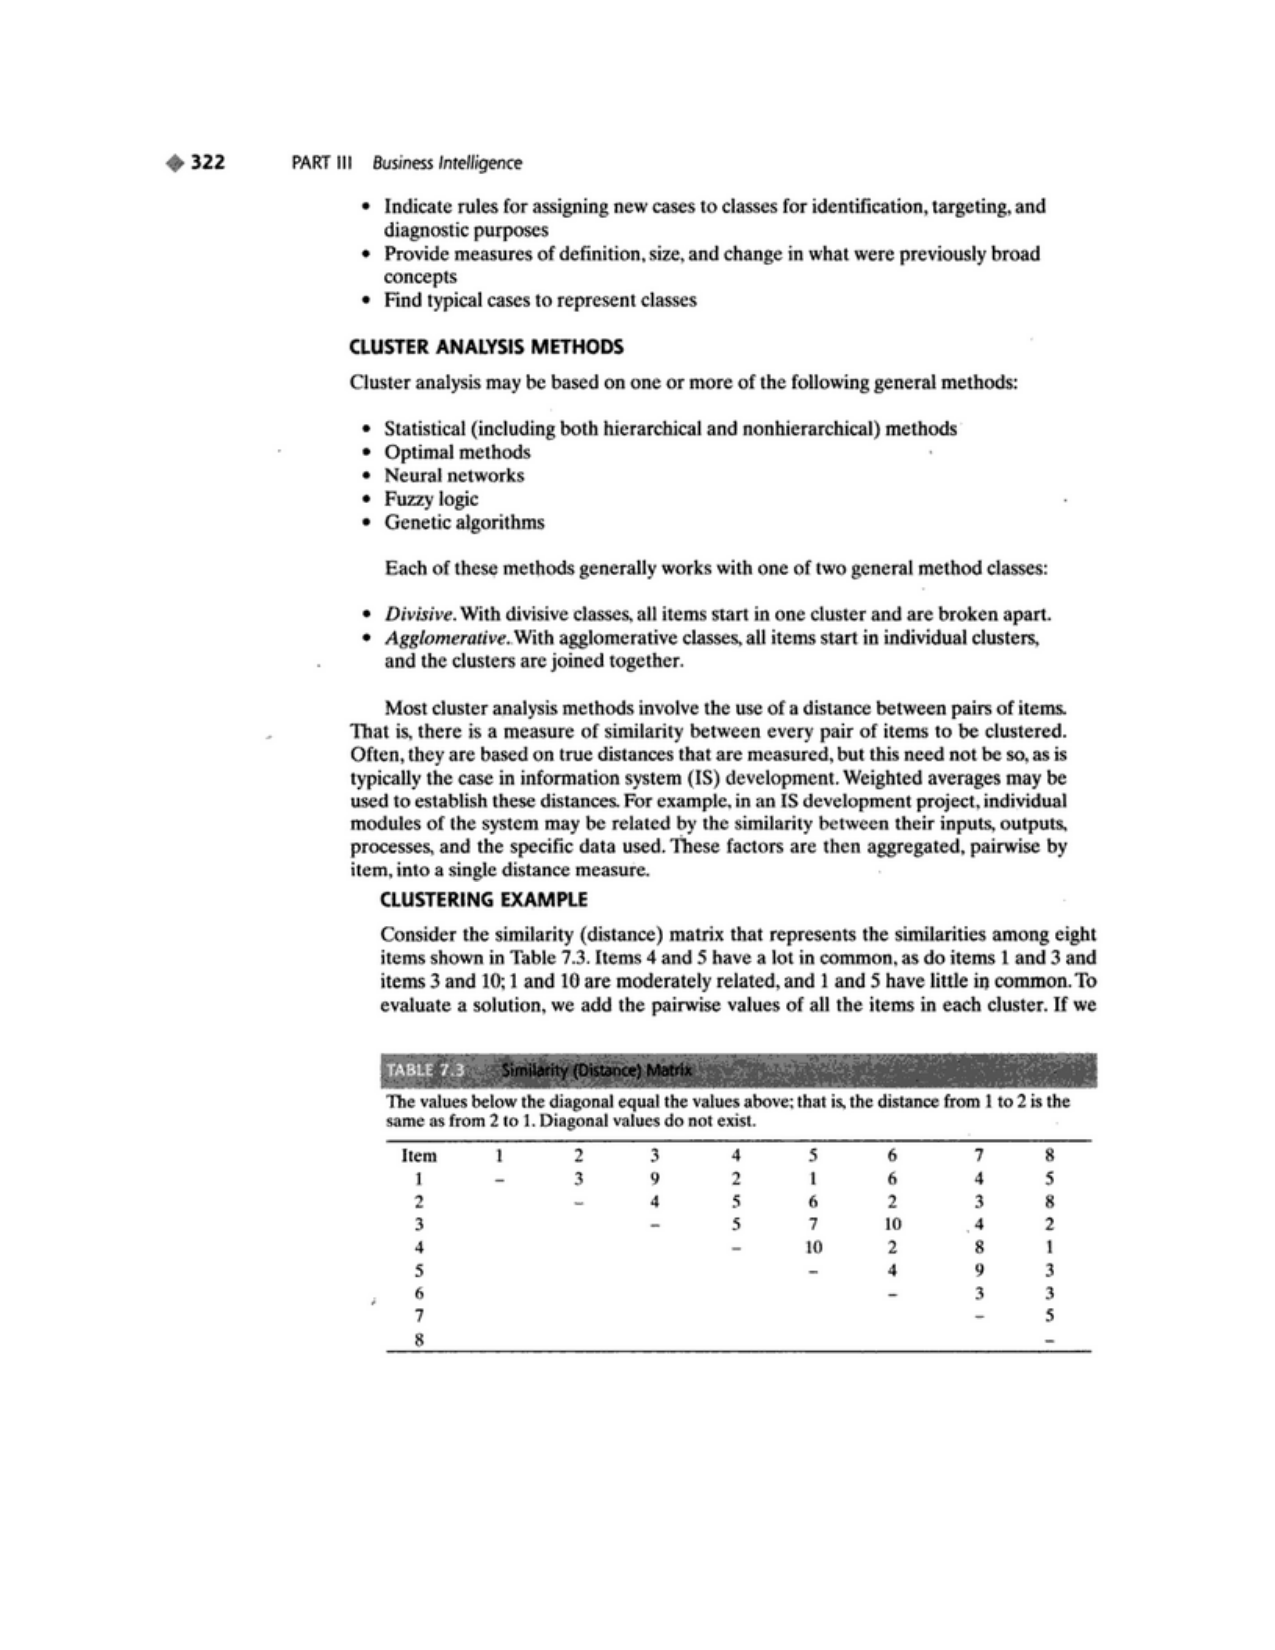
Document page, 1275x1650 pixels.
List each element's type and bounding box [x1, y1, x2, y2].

picture [150, 889, 1114, 1365]
picture [150, 150, 1079, 882]
